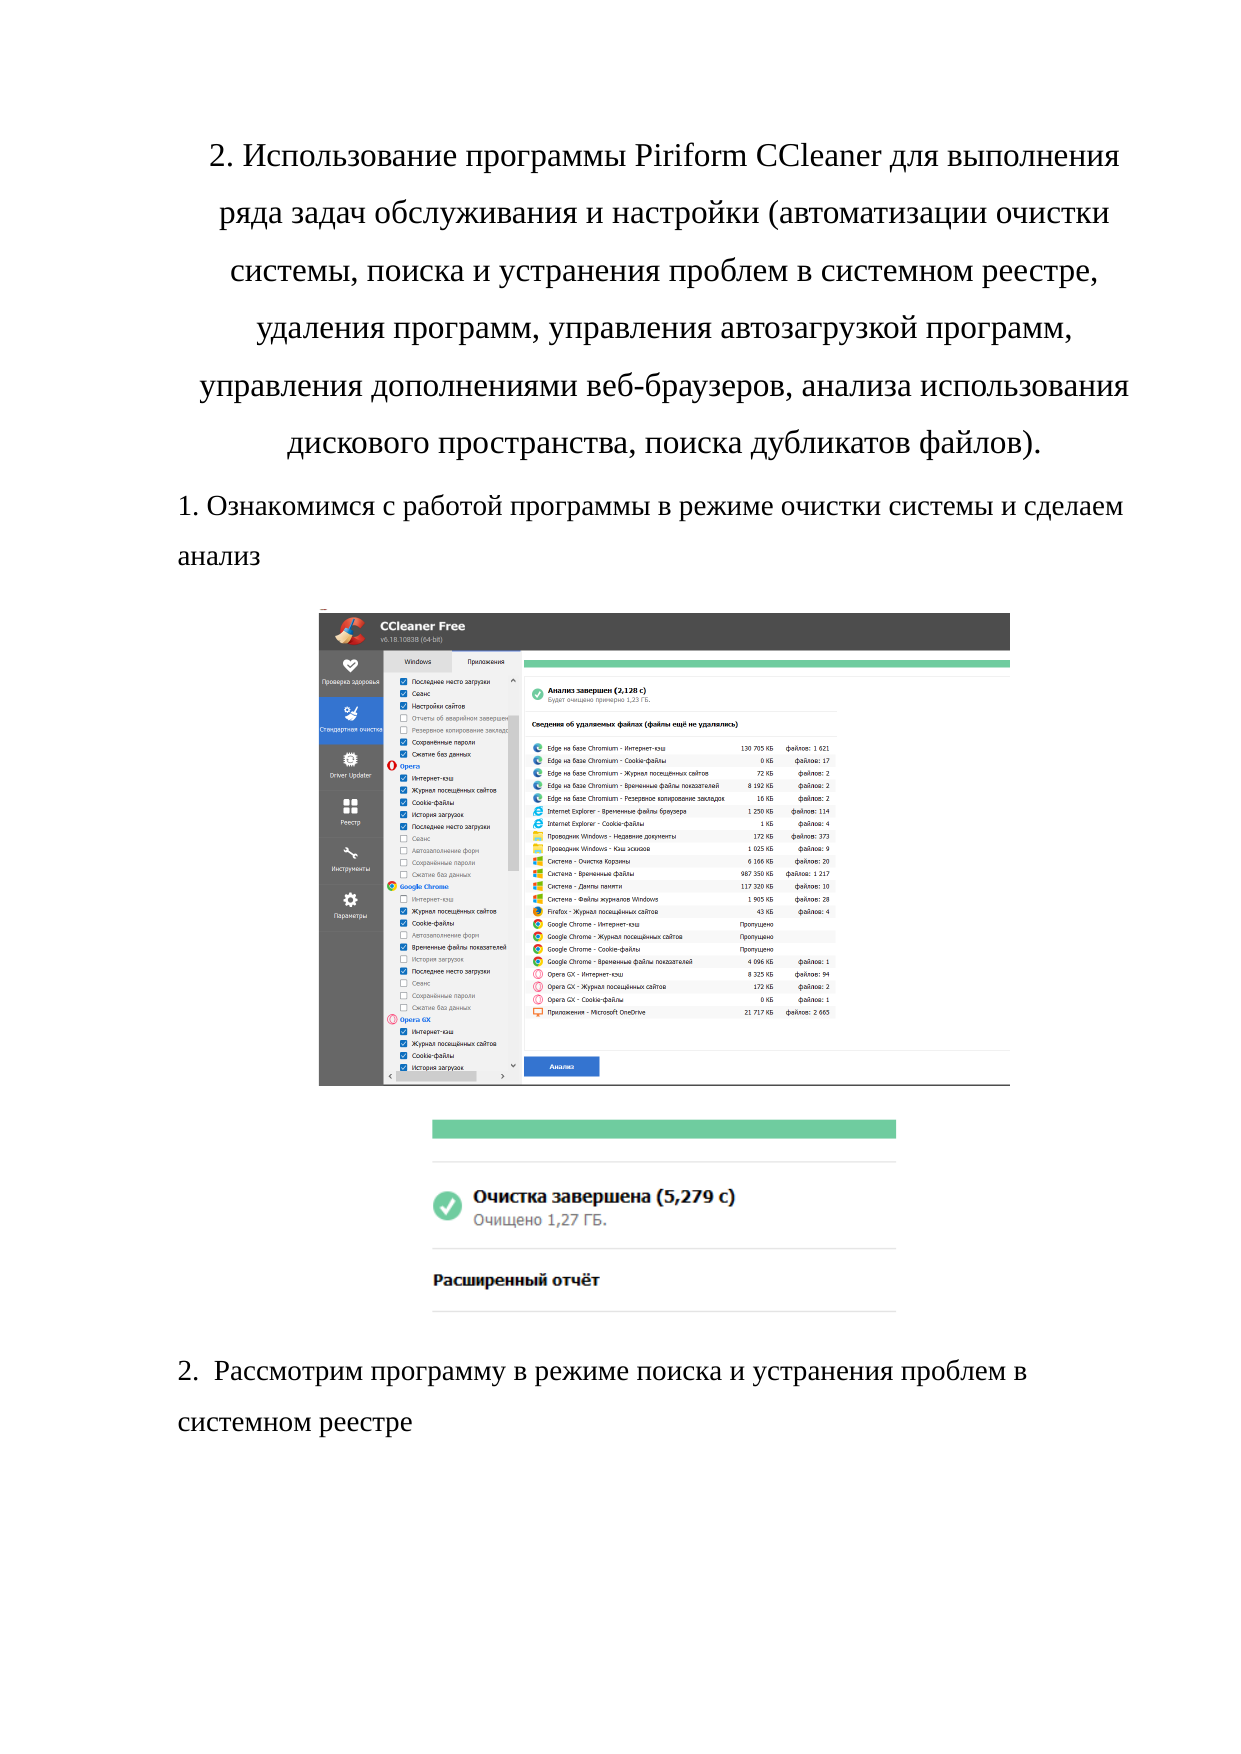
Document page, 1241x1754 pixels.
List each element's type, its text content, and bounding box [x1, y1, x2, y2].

picture [432, 1102, 897, 1316]
picture [318, 609, 1010, 1086]
text 2. Рассмотрим программу в режиме поиска и устранения проблем в системном реестре [177, 1353, 1152, 1437]
subtitle 2. Использование программы Piriform CCleaner для выполнения ряда задач обслуживания и настройки (автоматизации очистки системы, поиска и устранения проблем в системном реестре, удаления программ, управления автозагрузкой программ, управления дополнениями веб-браузеров, анализа использования дискового пространства, поиска дубликатов файлов). [177, 135, 1152, 461]
text 1. Ознакомимся с работой программы в режиме очистки системы и сделаем анализ [177, 488, 1152, 572]
